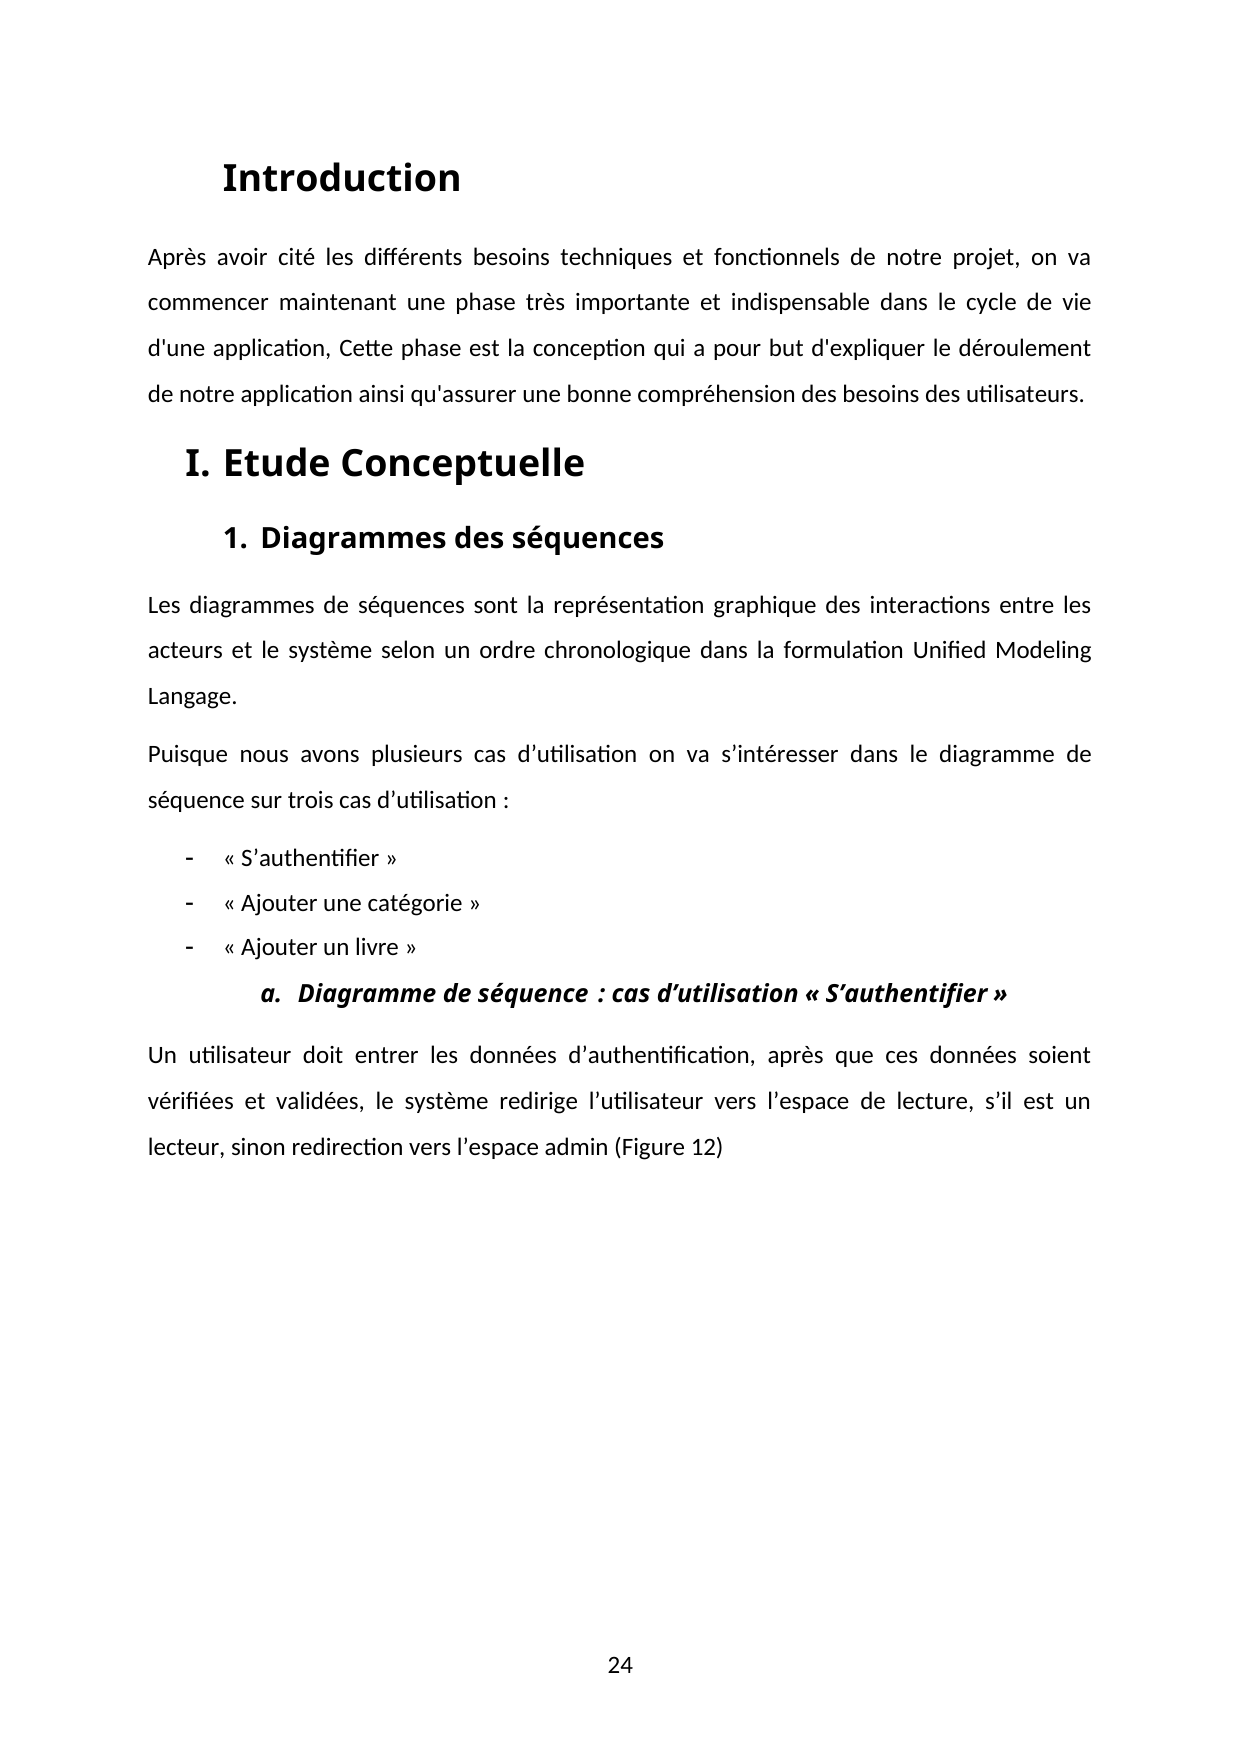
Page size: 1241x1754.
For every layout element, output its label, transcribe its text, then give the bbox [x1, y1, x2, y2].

list « S’authentifier » [185, 843, 1093, 873]
list « Ajouter un livre » [185, 932, 1093, 962]
text Les diagrammes de séquences sont la représentation graphique des interactions entre les acteurs et le système selon un ordre chronologique dans la formulation Unified Modeling Langage. [148, 589, 1093, 711]
subtitle Diagrammes des séquences [223, 517, 1093, 557]
text Puisque nous avons plusieurs cas d’utilisation on va s’intéresser dans le diagramme de séquence sur trois cas d’utilisation : [148, 739, 1093, 815]
list « Ajouter une catégorie » [185, 887, 1093, 918]
text Après avoir cité les différents besoins techniques et fonctionnels de notre projet, on va commencer maintenant une phase très importante et indispensable dans le cycle de vie d'une application, Cette phase est la conception qui a pour but d'expliquer le déroulement de notre application ainsi qu'assurer une bonne compréhension des besoins des utilisateurs. [148, 241, 1093, 408]
subtitle Etude Conceptuelle [185, 436, 1093, 487]
subtitle Diagramme de séquence : cas d’utilisation « S’authentifier » [260, 976, 1093, 1010]
text Un utilisateur doit entrer les données d’authentification, après que ces données soient vérifiées et validées, le système redirige l’utilisateur vers l’espace de lecture, s’il est un lecteur, sinon redirection vers l’espace admin (Figure 12) [148, 1039, 1093, 1162]
subtitle Introduction [223, 152, 1093, 203]
